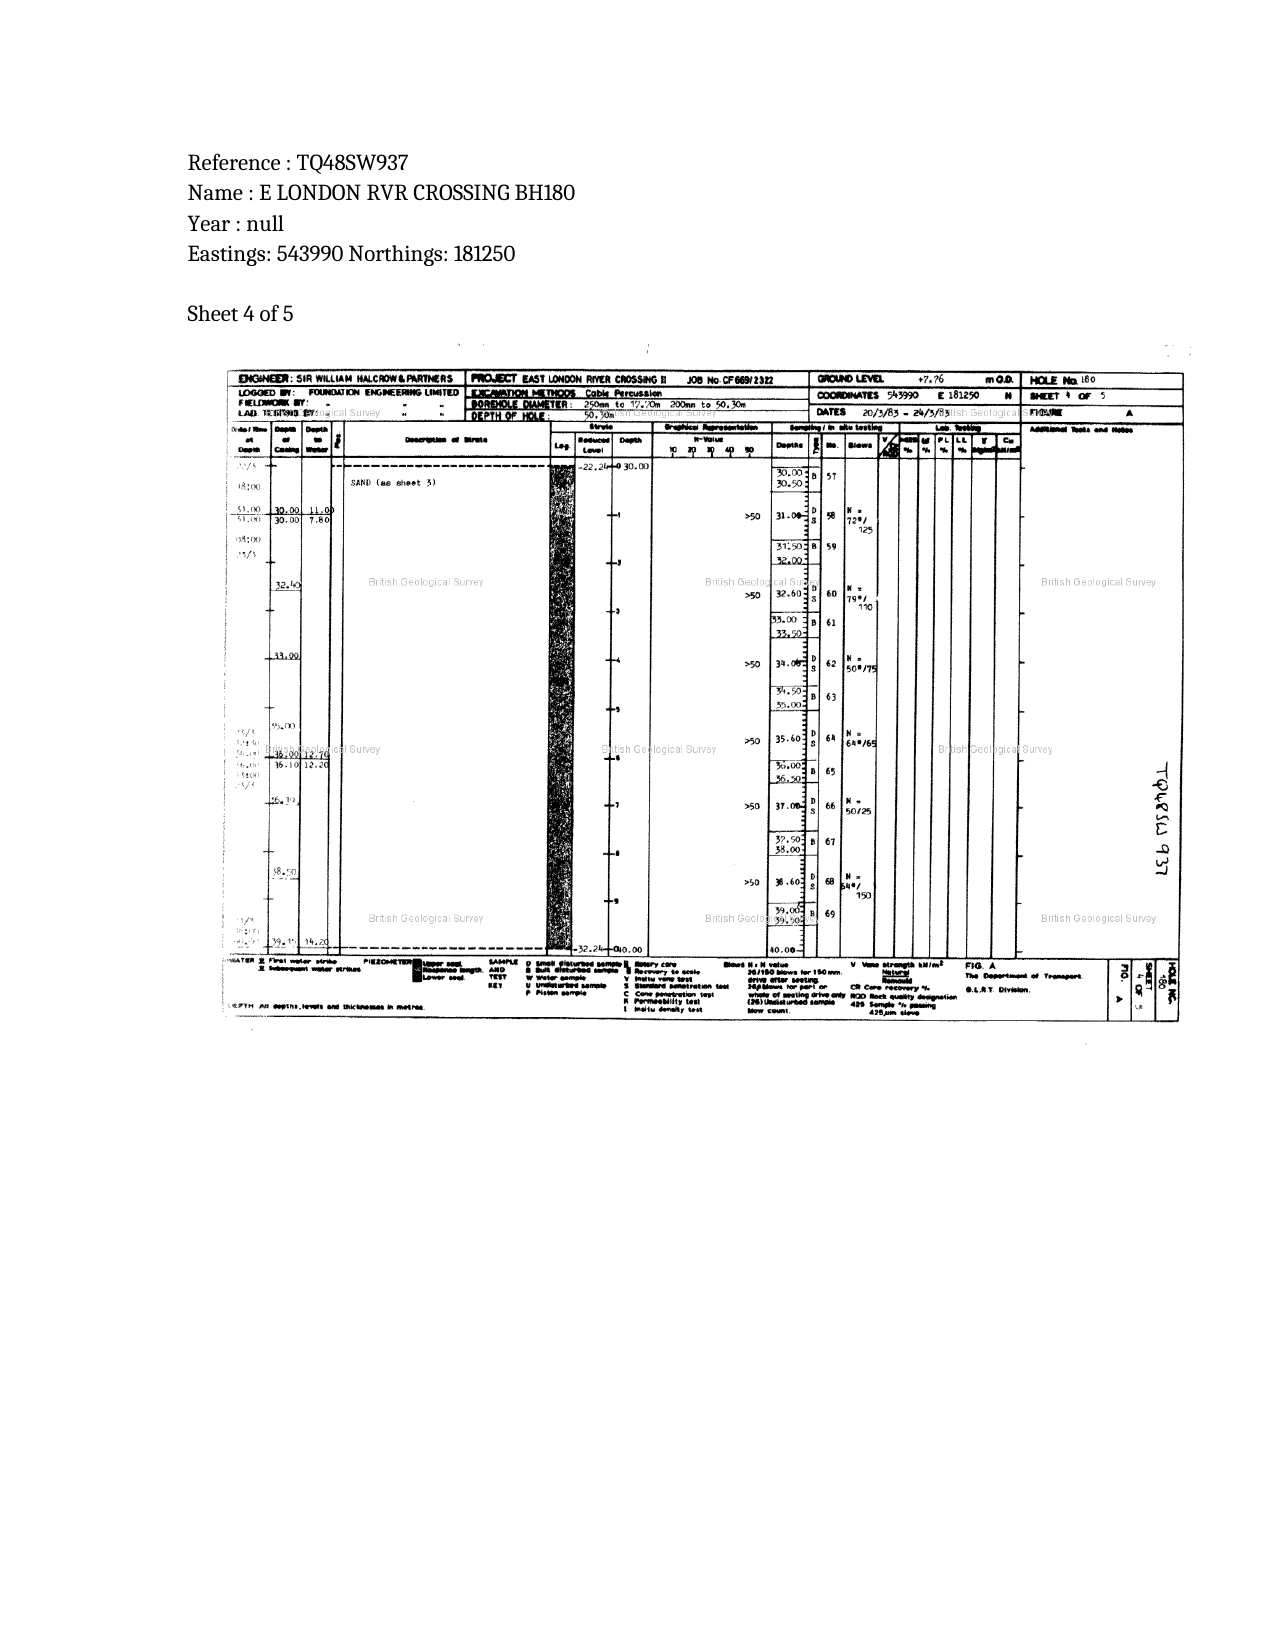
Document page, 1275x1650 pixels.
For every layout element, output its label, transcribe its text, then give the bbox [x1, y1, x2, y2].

text Reference : TQ48SW937 [187, 150, 1087, 176]
text Year : null [187, 210, 1087, 237]
text Name : E LONDON RVR CROSSING BH180 [187, 180, 1087, 207]
text Eastings: 543990 Northings: 181250 [187, 241, 1087, 297]
picture [206, 331, 1215, 1052]
text Sheet 4 of 5 [187, 301, 1087, 327]
